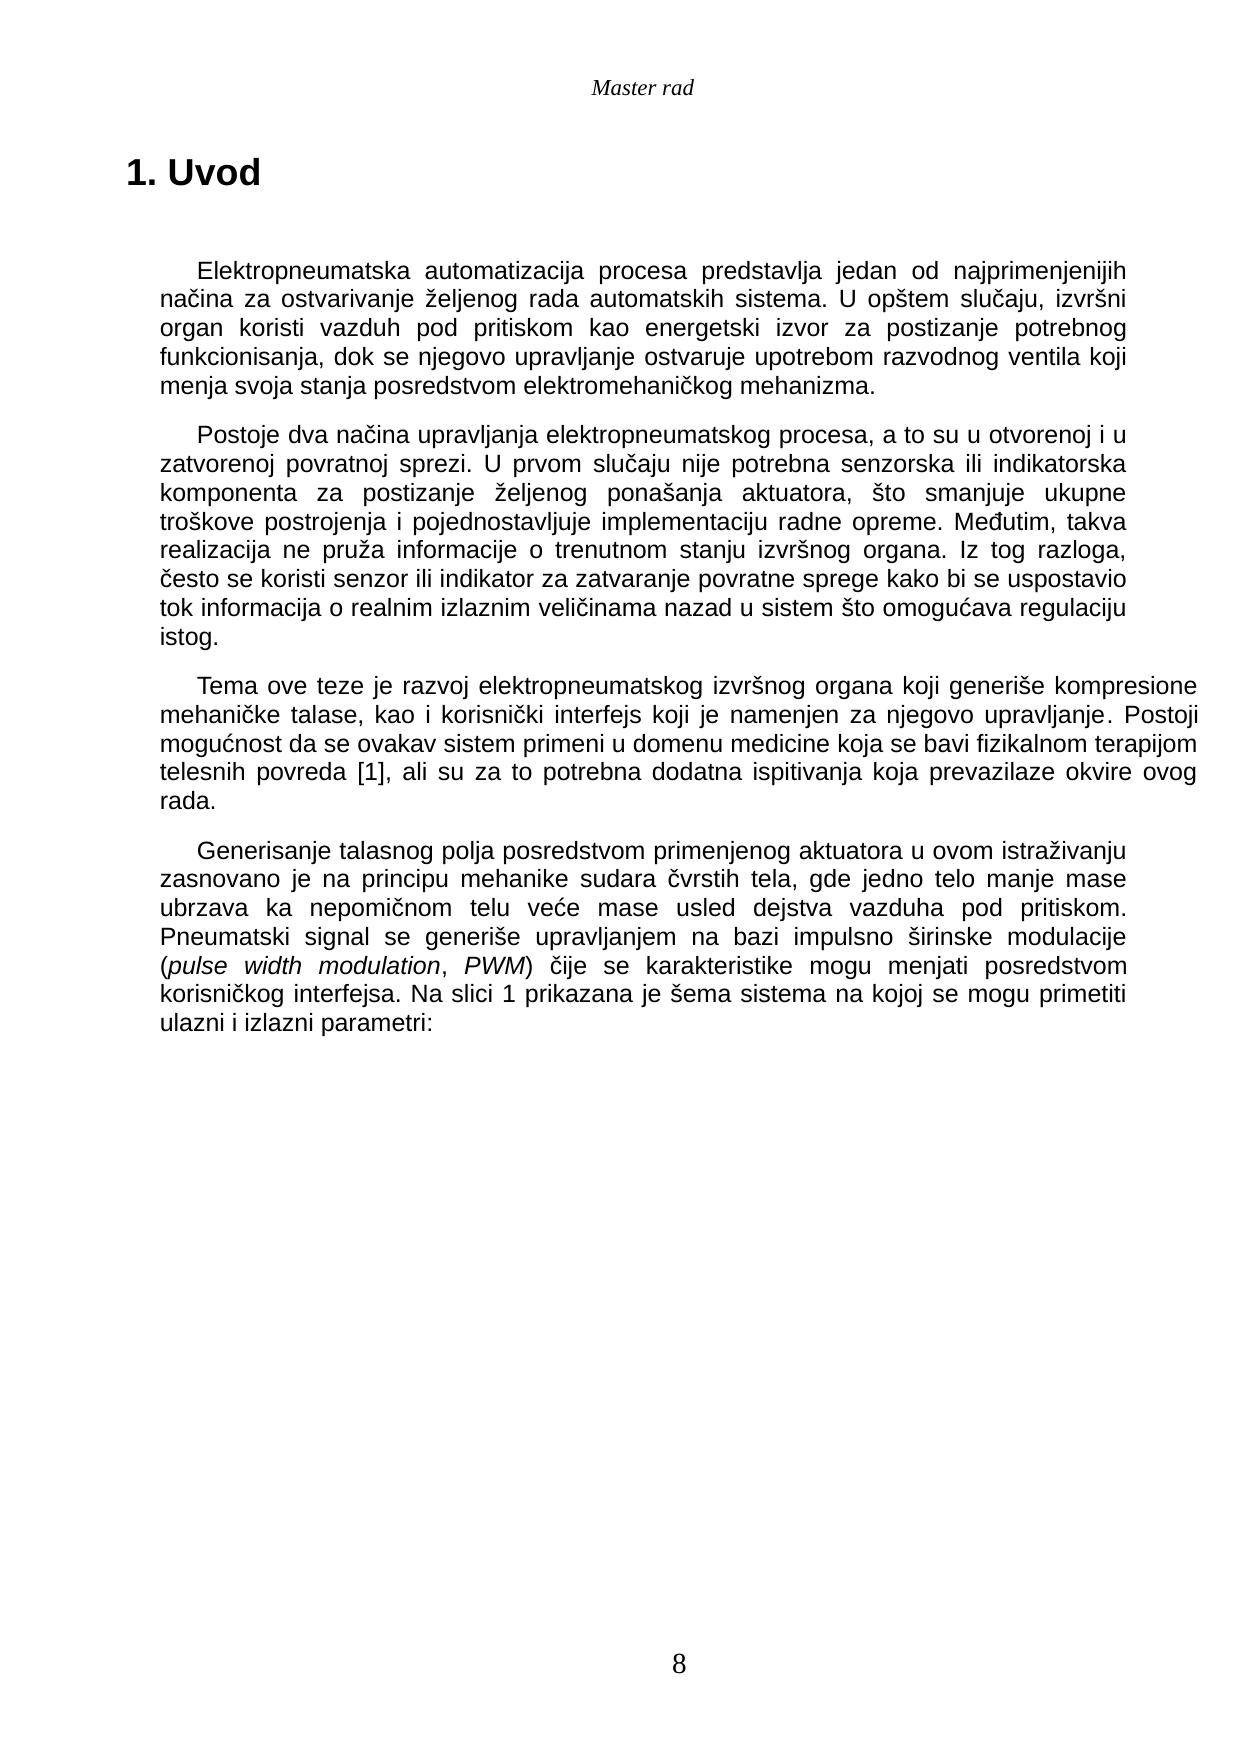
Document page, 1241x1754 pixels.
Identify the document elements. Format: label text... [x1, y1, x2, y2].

text Generisanje talasnog polja posredstvom primenjenog aktuatora u ovom istraživanju zasnovano je na principu mehanike sudara čvrstih tela, gde jedno telo manje mase ubrzava ka nepomičnom telu veće mase usled dejstva vazduha pod pritiskom. Pneumatski signal se generiše upravljanjem na bazi impulsno širinske modulacije (pulse width modulation, PWM) čije se karakteristike mogu menjati posredstvom korisničkog interfejsa. Na slici 1 prikazana je šema sistema na kojoj se mogu primetiti ulazni i izlazni parametri: [159, 836, 1128, 1037]
text Postoje dva načina upravljanja elektropneumatskog procesa, a to su u otvorenoj i u zatvorenoj povratnoj sprezi. U prvom slučaju nije potrebna senzorska ili indikatorska komponenta za postizanje željenog ponašanja aktuatora, što smanjuje ukupne troškove postrojenja i pojednostavljuje implementaciju radne opreme. Međutim, takva realizacija ne pruža informacije o trenutnom stanju izvršnog organa. Iz tog razloga, često se koristi senzor ili indikator za zatvaranje povratne sprege kako bi se uspostavio tok informacija o realnim izlaznim veličinama nazad u sistem što omogućava regulaciju istog. [159, 420, 1128, 650]
text Tema ove teze je razvoj elektropneumatskog izvršnog organa koji generiše kompresione mehaničke talase, kao i korisnički interfejs koji je namenjen za njegovo upravljanje. Postoji mogućnost da se ovakav sistem primeni u domenu medicine koja se bavi fizikalnom terapijom telesnih povreda [1], ali su za to potrebna dodatna ispitivanja koja prevazilaze okvire ovog rada. [159, 671, 1199, 815]
subtitle Uvod [89, 150, 537, 193]
text Elektropneumatska automatizacija procesa predstavlja jedan od najprimenjenijih načina za ostvarivanje željenog rada automatskih sistema. U opštem slučaju, izvršni organ koristi vazduh pod pritiskom kao energetski izvor za postizanje potrebnog funkcionisanja, dok se njegovo upravljanje ostvaruje upotrebom razvodnog ventila koji menja svoja stanja posredstvom elektromehaničkog mehanizma. [159, 256, 1128, 399]
